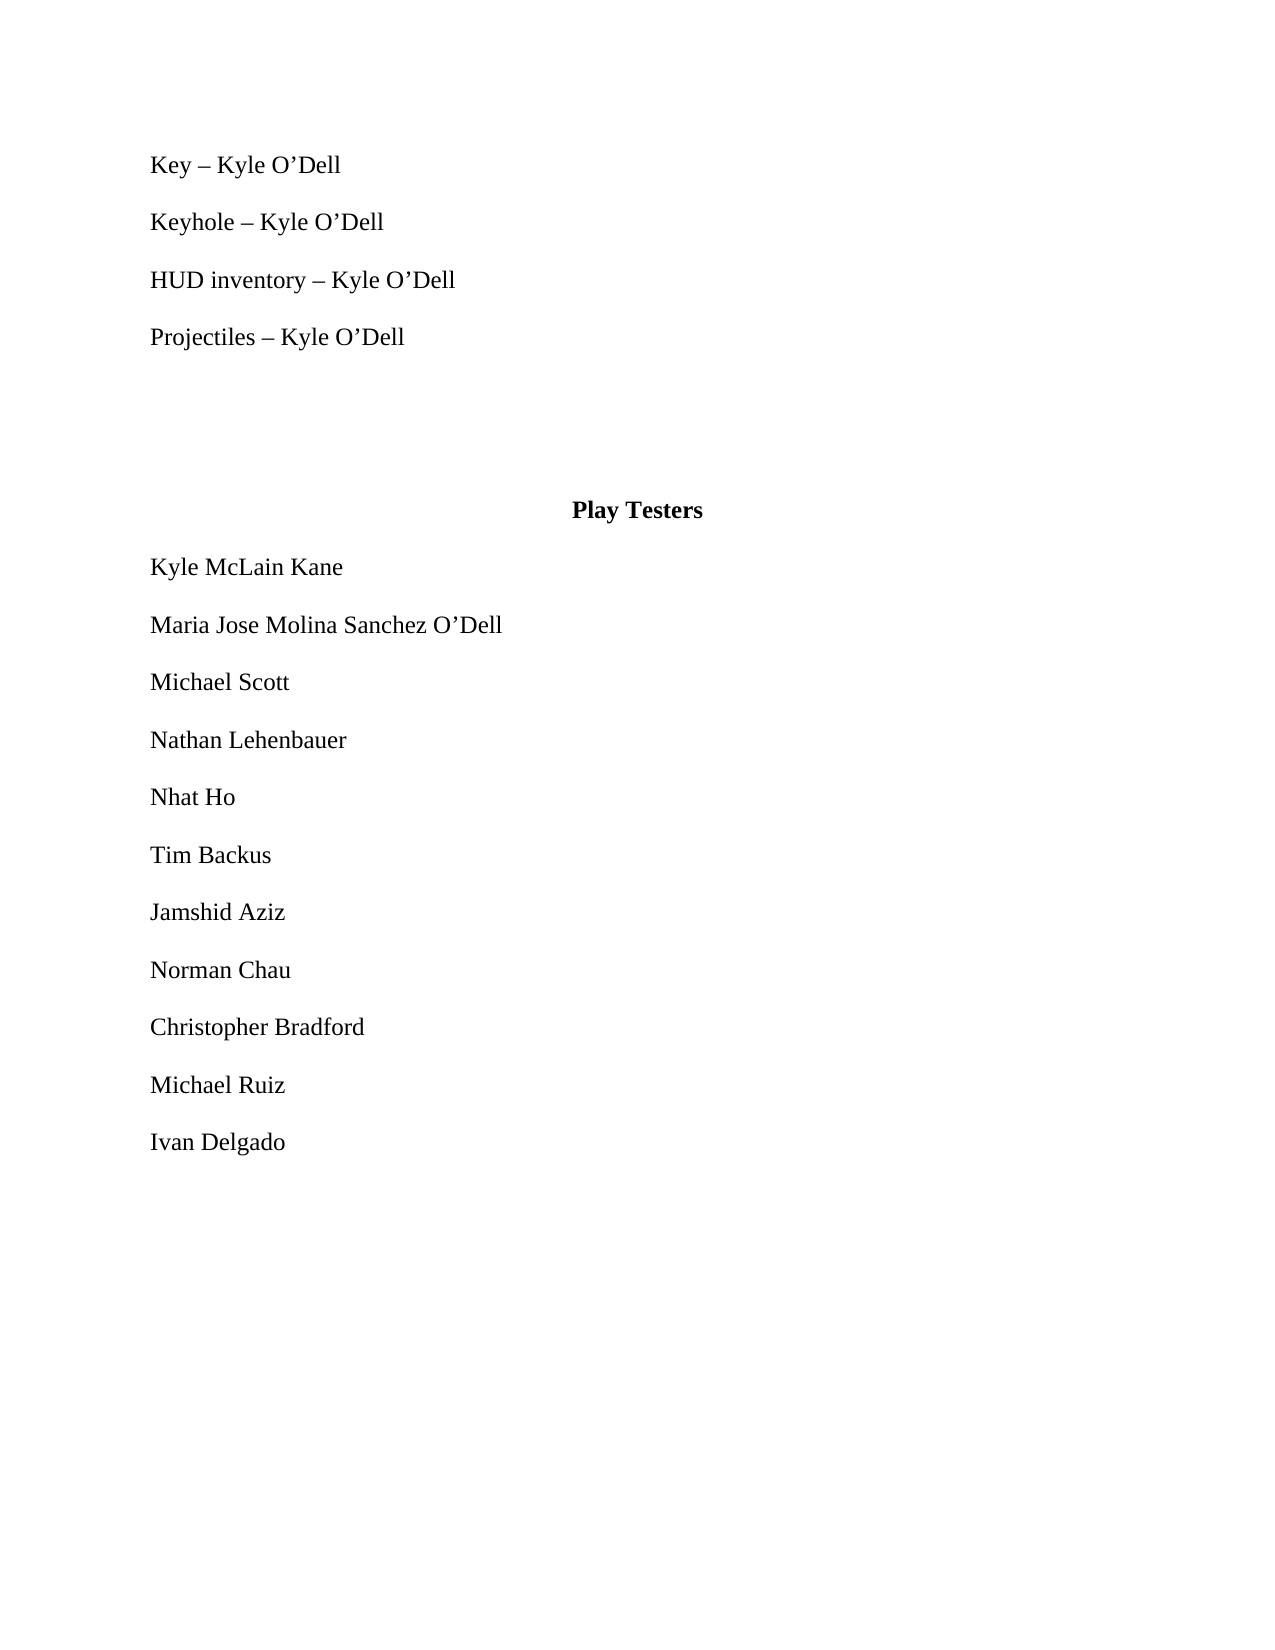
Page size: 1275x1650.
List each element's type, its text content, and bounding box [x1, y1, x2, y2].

text Norman Chau [150, 955, 1125, 984]
text Tim Backus [150, 840, 1125, 869]
text Christopher Bradford [150, 1012, 1125, 1041]
text Play Testers [150, 495, 1125, 524]
text Michael Ruiz [150, 1070, 1125, 1099]
text Nhat Ho [150, 782, 1125, 811]
text HUD inventory – Kyle O’Dell [150, 265, 1125, 294]
text Keyhole – Kyle O’Dell [150, 207, 1125, 236]
text Key – Kyle O’Dell [150, 150, 1125, 179]
text Maria Jose Molina Sanchez O’Dell [150, 610, 1125, 639]
text Projectiles – Kyle O’Dell [150, 322, 1125, 351]
text Ivan Delgado [150, 1127, 1125, 1156]
text Kyle McLain Kane [150, 552, 1125, 581]
text Jamshid Aziz [150, 897, 1125, 926]
text Michael Scott [150, 667, 1125, 696]
text Nathan Lehenbauer [150, 725, 1125, 754]
